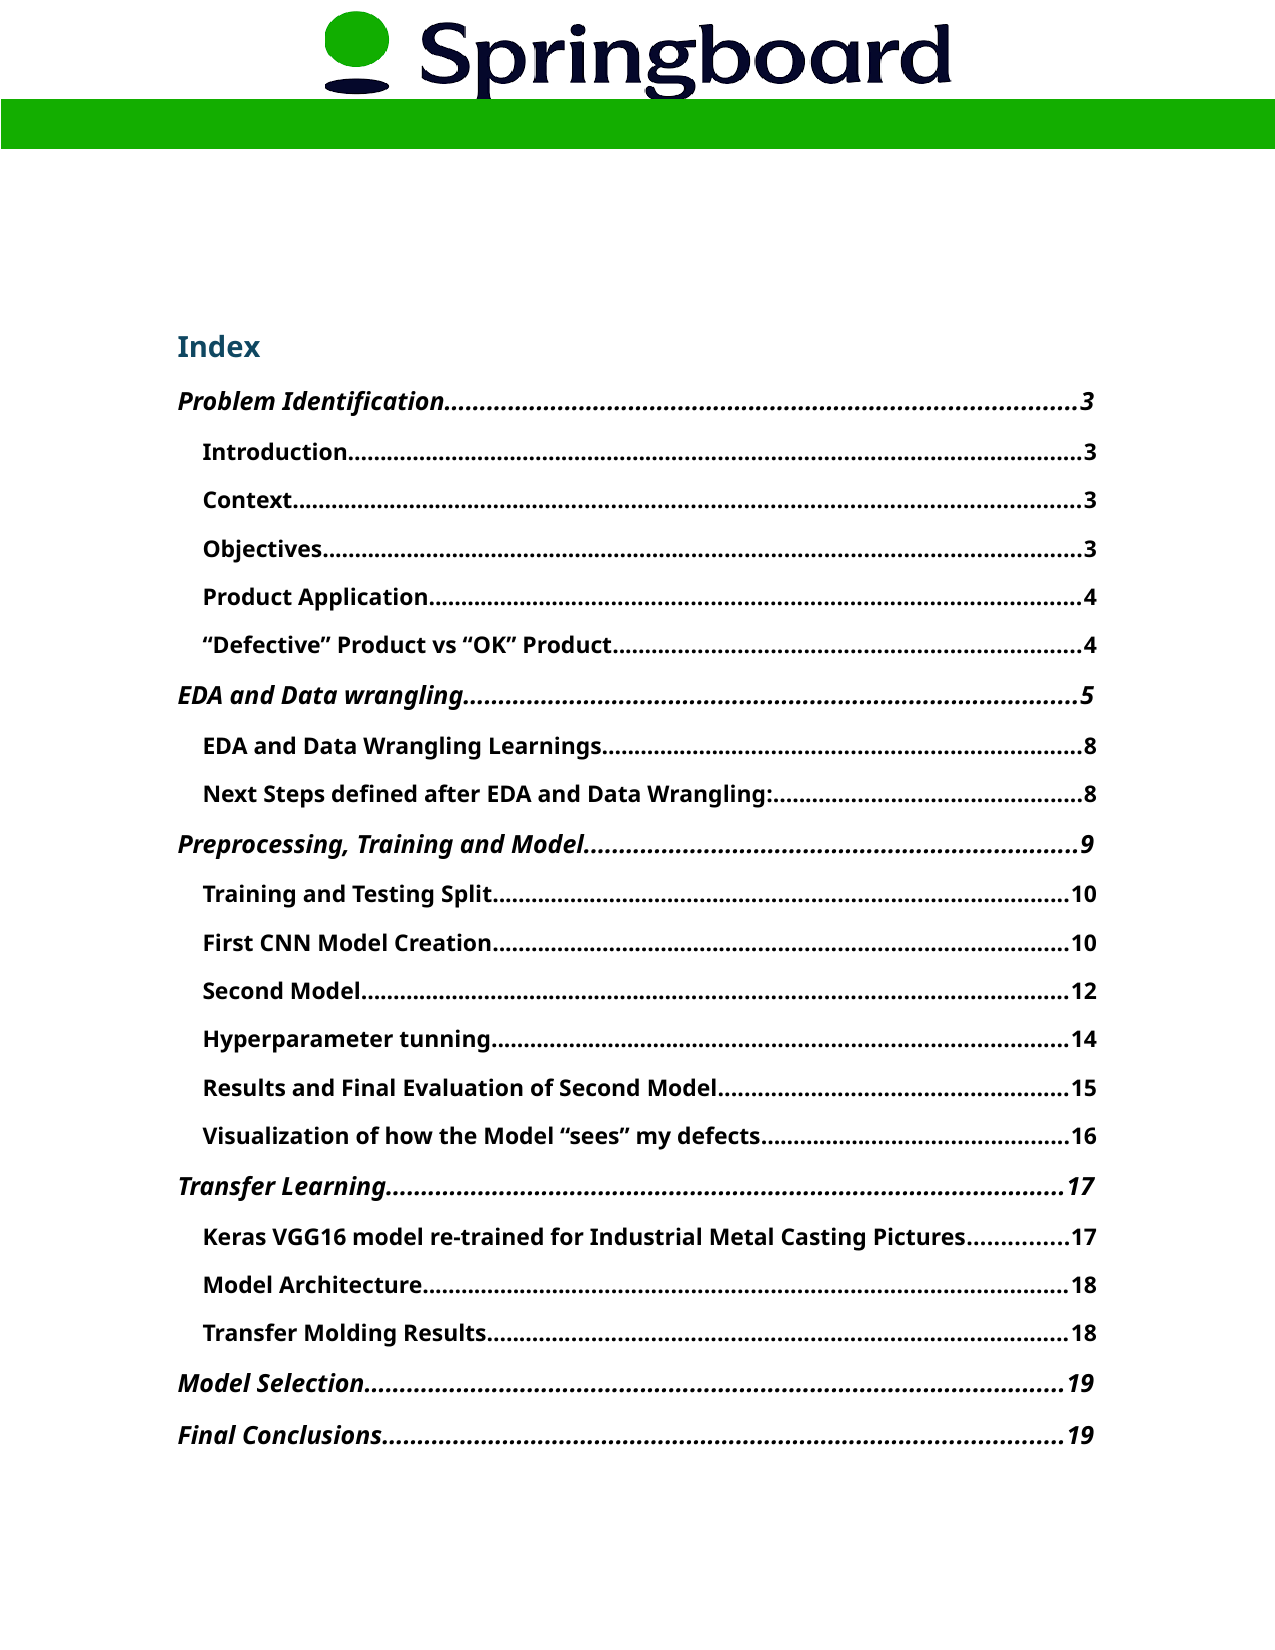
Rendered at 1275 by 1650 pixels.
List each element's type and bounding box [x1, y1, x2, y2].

picture [325, 11, 952, 99]
